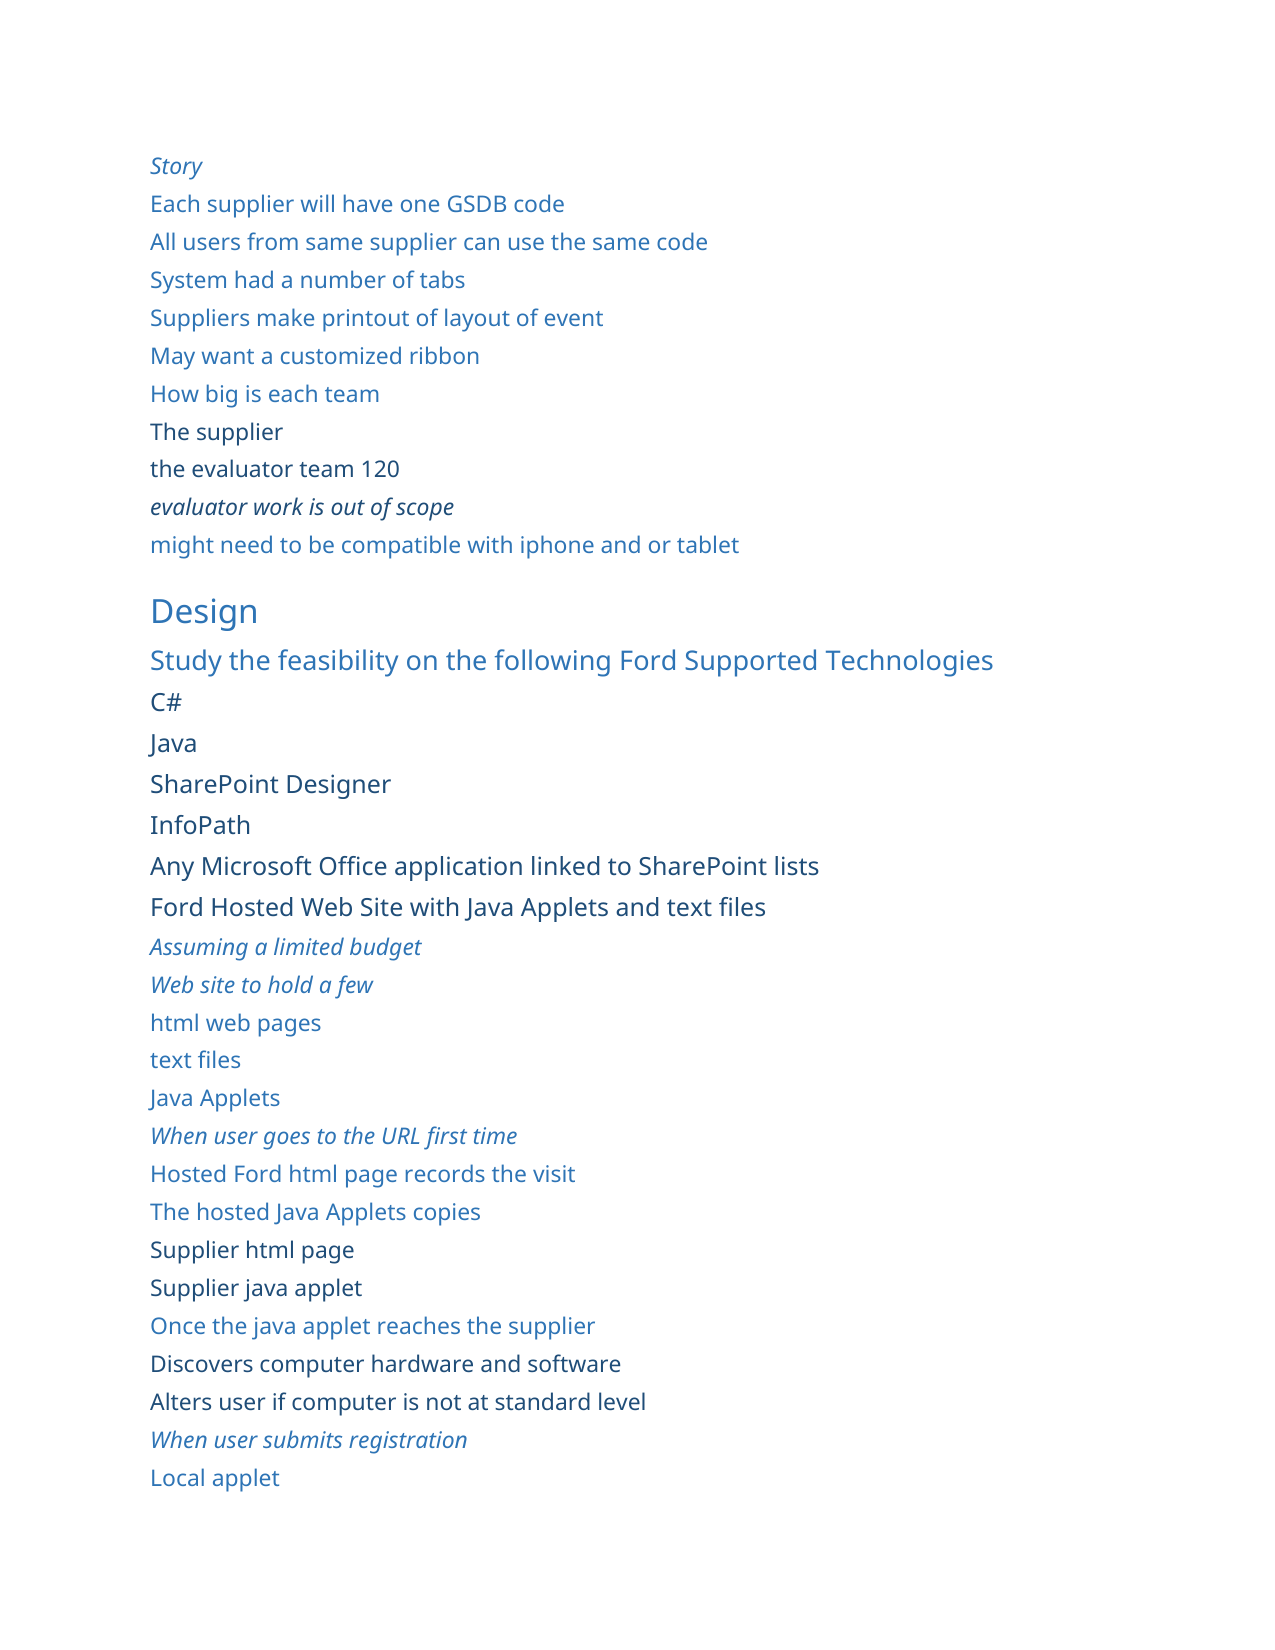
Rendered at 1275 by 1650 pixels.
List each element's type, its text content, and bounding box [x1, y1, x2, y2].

subtitle Assuming a limited budget [150, 931, 1125, 962]
subtitle All users from same supplier can use the same code [150, 226, 1125, 257]
subtitle Supplier html page [150, 1234, 1125, 1265]
subtitle C# [150, 685, 1125, 719]
subtitle Study the feasibility on the following Ford Supported Technologies [150, 641, 1125, 678]
subtitle the evaluator team 120 [150, 453, 1125, 484]
subtitle Supplier java applet [150, 1272, 1125, 1303]
subtitle System had a number of tabs [150, 264, 1125, 295]
subtitle Each supplier will have one GSDB code [150, 188, 1125, 219]
subtitle Hosted Ford html page records the visit [150, 1158, 1125, 1189]
subtitle Java [150, 726, 1125, 760]
subtitle Suppliers make printout of layout of event [150, 302, 1125, 333]
subtitle InfoPath [150, 808, 1125, 842]
subtitle The supplier [150, 415, 1125, 447]
subtitle Local applet [150, 1461, 1125, 1493]
subtitle Any Microsoft Office application linked to SharePoint lists [150, 849, 1125, 883]
subtitle When user submits registration [150, 1423, 1125, 1455]
subtitle The hosted Java Applets copies [150, 1196, 1125, 1227]
subtitle Alters user if computer is not at standard level [150, 1386, 1125, 1417]
subtitle html web pages [150, 1006, 1125, 1038]
subtitle Once the java applet reaches the supplier [150, 1310, 1125, 1341]
subtitle text files [150, 1044, 1125, 1076]
subtitle Ford Hosted Web Site with Java Applets and text files [150, 890, 1125, 924]
subtitle evaluator work is out of scope [150, 491, 1125, 522]
subtitle SharePoint Designer [150, 767, 1125, 801]
subtitle Java Applets [150, 1082, 1125, 1113]
subtitle When user goes to the URL first time [150, 1120, 1125, 1151]
subtitle How big is each team [150, 377, 1125, 409]
subtitle Web site to hold a few [150, 968, 1125, 1000]
subtitle May want a customized ribbon [150, 339, 1125, 371]
subtitle Design [150, 588, 1125, 633]
subtitle Story [150, 150, 1125, 181]
subtitle might need to be compatible with iphone and or tablet [150, 529, 1125, 560]
subtitle Discovers computer hardware and software [150, 1348, 1125, 1379]
